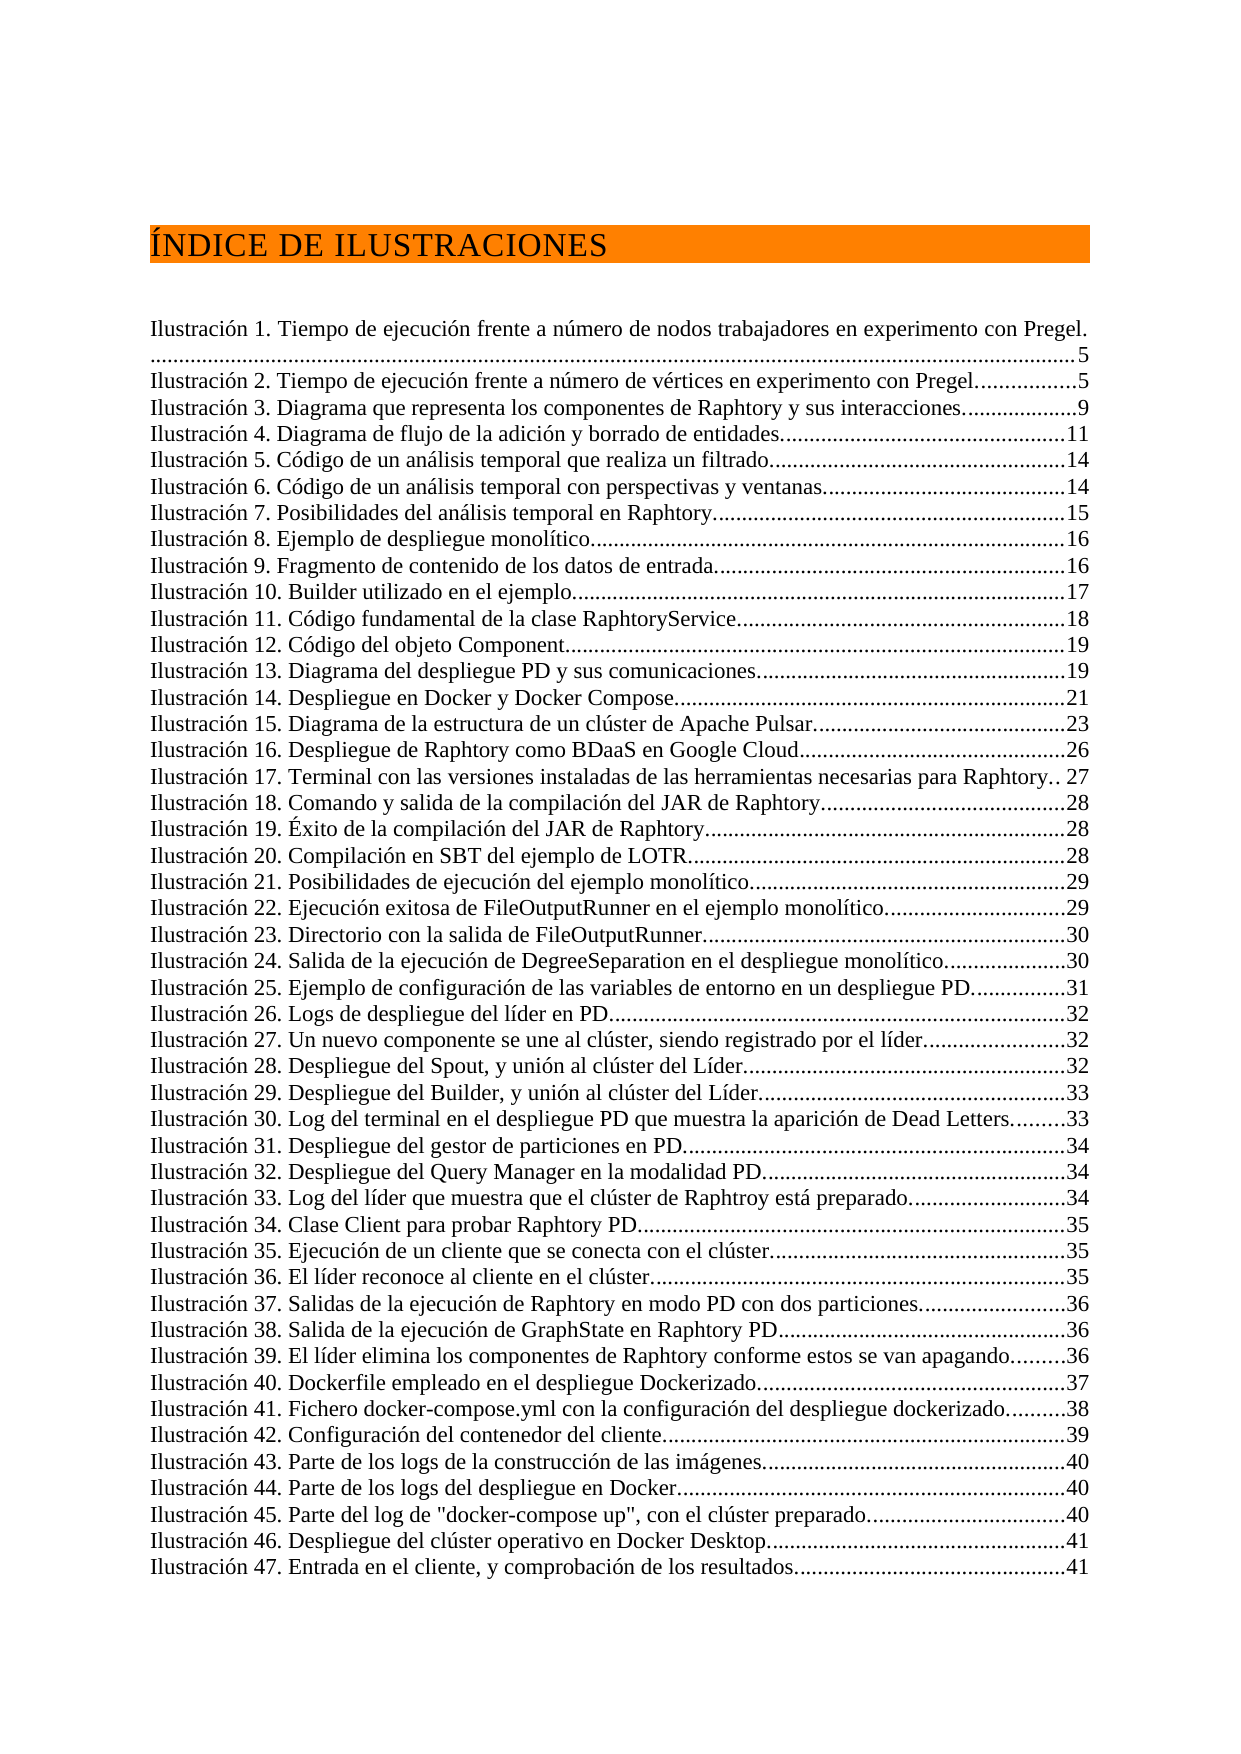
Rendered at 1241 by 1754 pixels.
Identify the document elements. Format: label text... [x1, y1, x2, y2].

text Ilustración 1. Tiempo de ejecución frente a número de nodos trabajadores en experimento con Pregel. 5 [150, 315, 1090, 367]
text Ilustración 10. Builder utilizado en el ejemplo. 17 [150, 578, 1090, 604]
text Ilustración 3. Diagrama que representa los componentes de Raphtory y sus interacciones. 9 [150, 394, 1090, 420]
text Ilustración 19. Éxito de la compilación del JAR de Raphtory. 28 [150, 815, 1090, 842]
text Ilustración 46. Despliegue del clúster operativo en Docker Desktop. 41 [150, 1527, 1090, 1553]
text Ilustración 45. Parte del log de "docker-compose up", con el clúster preparado. 40 [150, 1501, 1090, 1527]
text Ilustración 9. Fragmento de contenido de los datos de entrada. 16 [150, 552, 1090, 578]
text Ilustración 17. Terminal con las versiones instaladas de las herramientas necesarias para Raphtory. 27 [150, 763, 1090, 789]
text Ilustración 44. Parte de los logs del despliegue en Docker. 40 [150, 1474, 1090, 1501]
text Ilustración 20. Compilación en SBT del ejemplo de LOTR. 28 [150, 842, 1090, 868]
text Ilustración 16. Despliegue de Raphtory como BDaaS en Google Cloud 26 [150, 736, 1090, 763]
text Ilustración 36. El líder reconoce al cliente en el clúster. 35 [150, 1263, 1090, 1290]
text Ilustración 37. Salidas de la ejecución de Raphtory en modo PD con dos particiones. 36 [150, 1290, 1090, 1316]
text Ilustración 7. Posibilidades del análisis temporal en Raphtory. 15 [150, 499, 1090, 526]
text Ilustración 8. Ejemplo de despliegue monolítico. 16 [150, 526, 1090, 552]
text Ilustración 23. Directorio con la salida de FileOutputRunner. 30 [150, 921, 1090, 947]
text Ilustración 25. Ejemplo de configuración de las variables de entorno en un despliegue PD. 31 [150, 973, 1090, 1000]
text Ilustración 27. Un nuevo componente se une al clúster, siendo registrado por el líder. 32 [150, 1026, 1090, 1053]
text Ilustración 26. Logs de despliegue del líder en PD. 32 [150, 1000, 1090, 1026]
text Ilustración 38. Salida de la ejecución de GraphState en Raphtory PD 36 [150, 1316, 1090, 1342]
text Ilustración 6. Código de un análisis temporal con perspectivas y ventanas. 14 [150, 473, 1090, 499]
text Ilustración 34. Clase Client para probar Raphtory PD. 35 [150, 1211, 1090, 1237]
text Ilustración 11. Código fundamental de la clase RaphtoryService. 18 [150, 604, 1090, 631]
text Ilustración 39. El líder elimina los componentes de Raphtory conforme estos se van apagando. 36 [150, 1342, 1090, 1369]
text Ilustración 13. Diagrama del despliegue PD y sus comunicaciones. 19 [150, 657, 1090, 684]
text Ilustración 24. Salida de la ejecución de DegreeSeparation en el despliegue monolítico. 30 [150, 947, 1090, 973]
text Ilustración 47. Entrada en el cliente, y comprobación de los resultados. 41 [150, 1553, 1090, 1580]
text Ilustración 15. Diagrama de la estructura de un clúster de Apache Pulsar. 23 [150, 710, 1090, 736]
text Ilustración 35. Ejecución de un cliente que se conecta con el clúster. 35 [150, 1237, 1090, 1263]
text Ilustración 41. Fichero docker-compose.yml con la configuración del despliegue dockerizado. 38 [150, 1395, 1090, 1422]
text Ilustración 28. Despliegue del Spout, y unión al clúster del Líder. 32 [150, 1053, 1090, 1079]
text Ilustración 14. Despliegue en Docker y Docker Compose. 21 [150, 684, 1090, 710]
text Ilustración 32. Despliegue del Query Manager en la modalidad PD. 34 [150, 1158, 1090, 1184]
text Ilustración 33. Log del líder que muestra que el clúster de Raphtroy está preparado. 34 [150, 1184, 1090, 1211]
text Ilustración 5. Código de un análisis temporal que realiza un filtrado. 14 [150, 446, 1090, 473]
text Ilustración 22. Ejecución exitosa de FileOutputRunner en el ejemplo monolítico. 29 [150, 894, 1090, 921]
text Ilustración 31. Despliegue del gestor de particiones en PD. 34 [150, 1132, 1090, 1158]
text Ilustración 12. Código del objeto Component. 19 [150, 631, 1090, 657]
text Ilustración 21. Posibilidades de ejecución del ejemplo monolítico. 29 [150, 868, 1090, 894]
text Ilustración 43. Parte de los logs de la construcción de las imágenes. 40 [150, 1448, 1090, 1474]
text Ilustración 40. Dockerfile empleado en el despliegue Dockerizado. 37 [150, 1369, 1090, 1395]
text Ilustración 2. Tiempo de ejecución frente a número de vértices en experimento con Pregel. 5 [150, 367, 1090, 394]
text Ilustración 30. Log del terminal en el despliegue PD que muestra la aparición de Dead Letters. 33 [150, 1105, 1090, 1132]
text Ilustración 18. Comando y salida de la compilación del JAR de Raphtory. 28 [150, 789, 1090, 815]
text Ilustración 29. Despliegue del Builder, y unión al clúster del Líder. 33 [150, 1079, 1090, 1105]
title Índice de ilustraciones [150, 225, 1090, 263]
text Ilustración 42. Configuración del contenedor del cliente. 39 [150, 1422, 1090, 1448]
text Ilustración 4. Diagrama de flujo de la adición y borrado de entidades. 11 [150, 420, 1090, 446]
